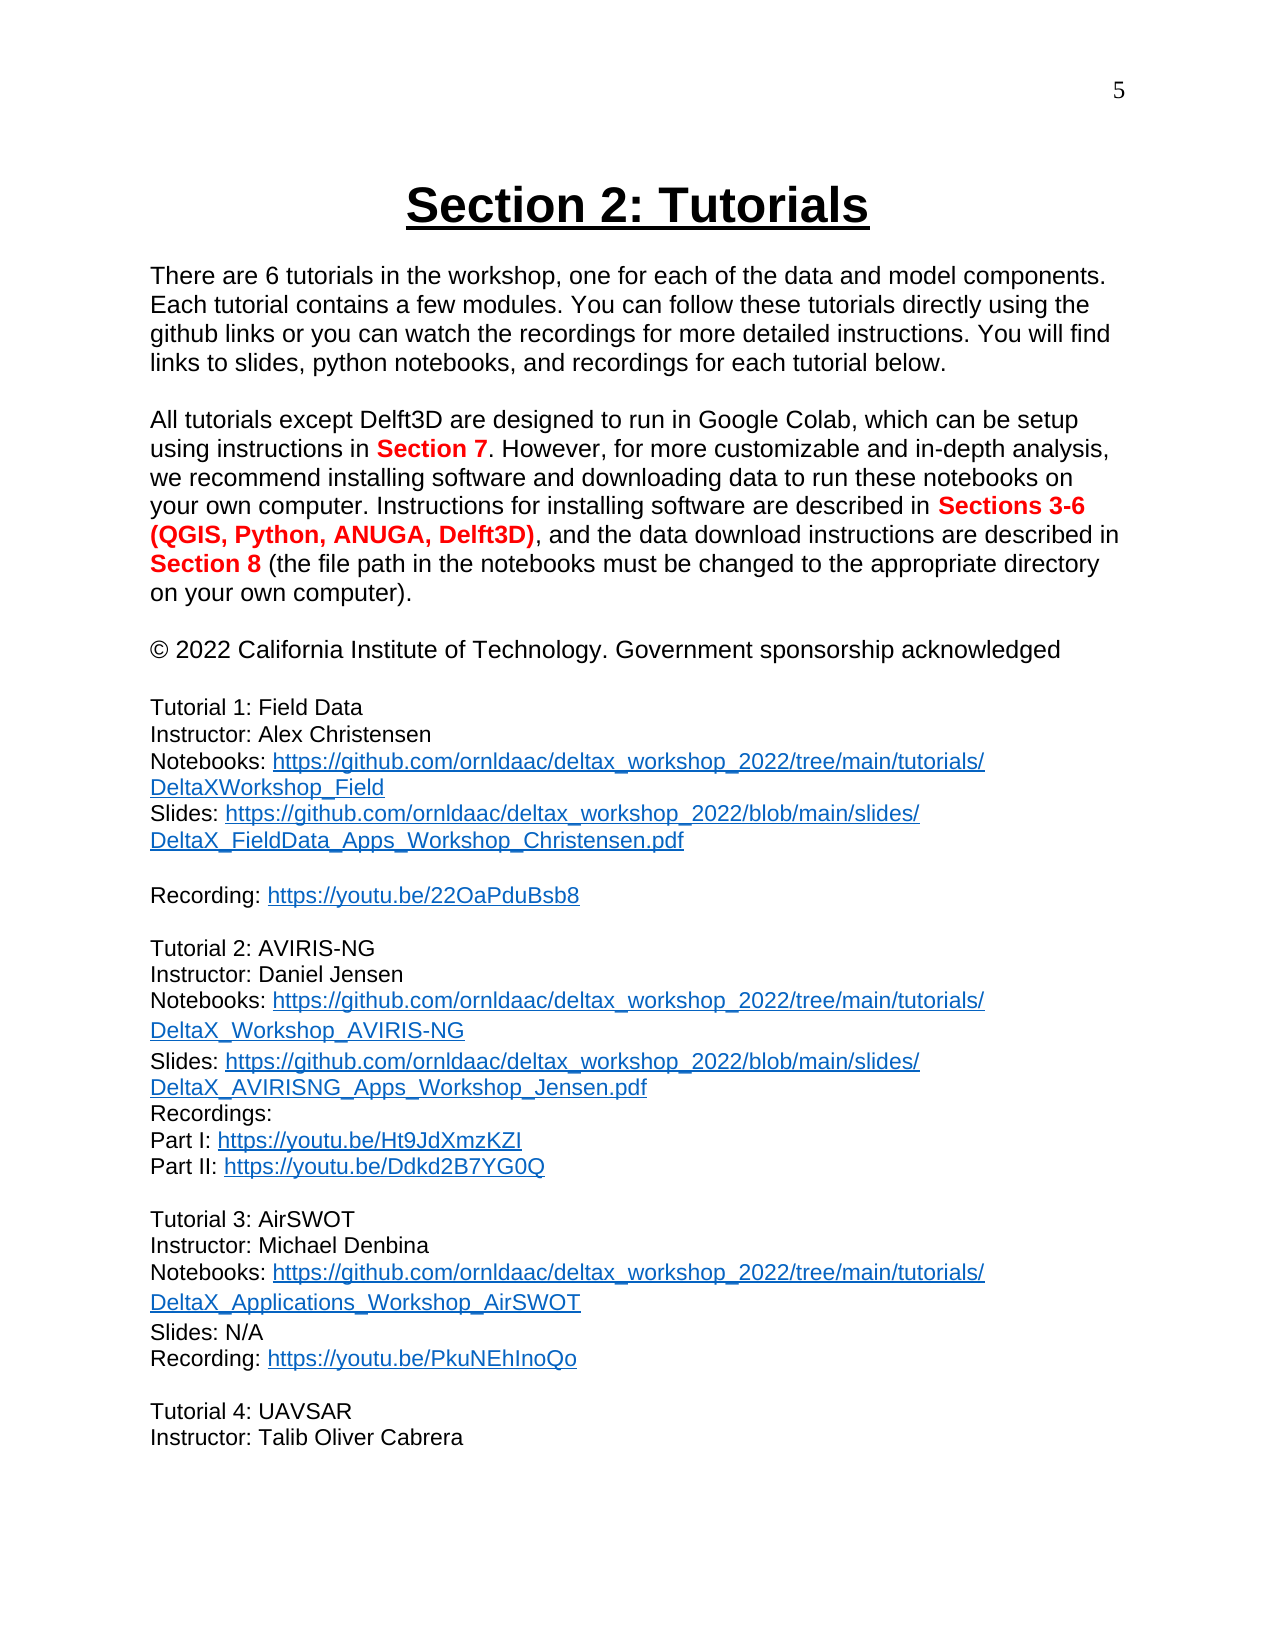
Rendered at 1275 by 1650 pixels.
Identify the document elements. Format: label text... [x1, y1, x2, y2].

text Tutorial 4: UAVSAR [150, 1398, 1125, 1424]
text Notebooks: https://github.com/ornldaac/deltax_workshop_2022/tree/main/tutorials/DeltaX_Workshop_AVIRIS-NG [150, 987, 1125, 1044]
text All tutorials except Delft3D are designed to run in Google Colab, which can be setup using instructions in Section 7. However, for more customizable and in-depth analysis, we recommend installing software and downloading data to run these notebooks on your own computer. Instructions for installing software are described in Sections 3-6 (QGIS, Python, ANUGA, Delft3D), and the data download instructions are described in Section 8 (the file path in the notebooks must be changed to the appropriate directory on your own computer). [150, 405, 1125, 606]
text Instructor: Alex Christensen [150, 721, 1125, 748]
text Slides: https://github.com/ornldaac/deltax_workshop_2022/blob/main/slides/DeltaX_AVIRISNG_Apps_Workshop_Jensen.pdf [150, 1048, 1125, 1100]
text There are 6 tutorials in the workshop, one for each of the data and model components. Each tutorial contains a few modules. You can follow these tutorials directly using the github links or you can watch the recordings for more detailed instructions. You will find links to slides, python notebooks, and recordings for each tutorial below. [150, 261, 1125, 376]
text Slides: N/A [150, 1319, 1125, 1345]
text Notebooks: https://github.com/ornldaac/deltax_workshop_2022/tree/main/tutorials/DeltaX_Applications_Workshop_AirSWOT [150, 1258, 1125, 1315]
text Recordings: [150, 1100, 1125, 1127]
text Instructor: Talib Oliver Cabrera [150, 1424, 1125, 1451]
text Instructor: Michael Denbina [150, 1232, 1125, 1258]
text Part I: https://youtu.be/Ht9JdXmzKZI [150, 1127, 1125, 1153]
text © 2022 California Institute of Technology. Government sponsorship acknowledged [150, 635, 1125, 664]
text Tutorial 1: Field Data [150, 692, 1125, 721]
text Recording: https://youtu.be/22OaPduBsb8 [150, 882, 1125, 908]
text Notebooks: https://github.com/ornldaac/deltax_workshop_2022/tree/main/tutorials/DeltaXWorkshop_Field [150, 748, 1125, 800]
text Slides: https://github.com/ornldaac/deltax_workshop_2022/blob/main/slides/DeltaX_FieldData_Apps_Workshop_Christensen.pdf [150, 800, 1125, 853]
text Part II: https://youtu.be/Ddkd2B7YG0Q [150, 1153, 1125, 1179]
text Tutorial 3: AirSWOT [150, 1206, 1125, 1232]
subtitle Section 2: Tutorials [150, 175, 1125, 232]
text Recording: https://youtu.be/PkuNEhInoQo [150, 1345, 1125, 1372]
text Tutorial 2: AVIRIS-NG [150, 934, 1125, 961]
text Instructor: Daniel Jensen [150, 961, 1125, 987]
